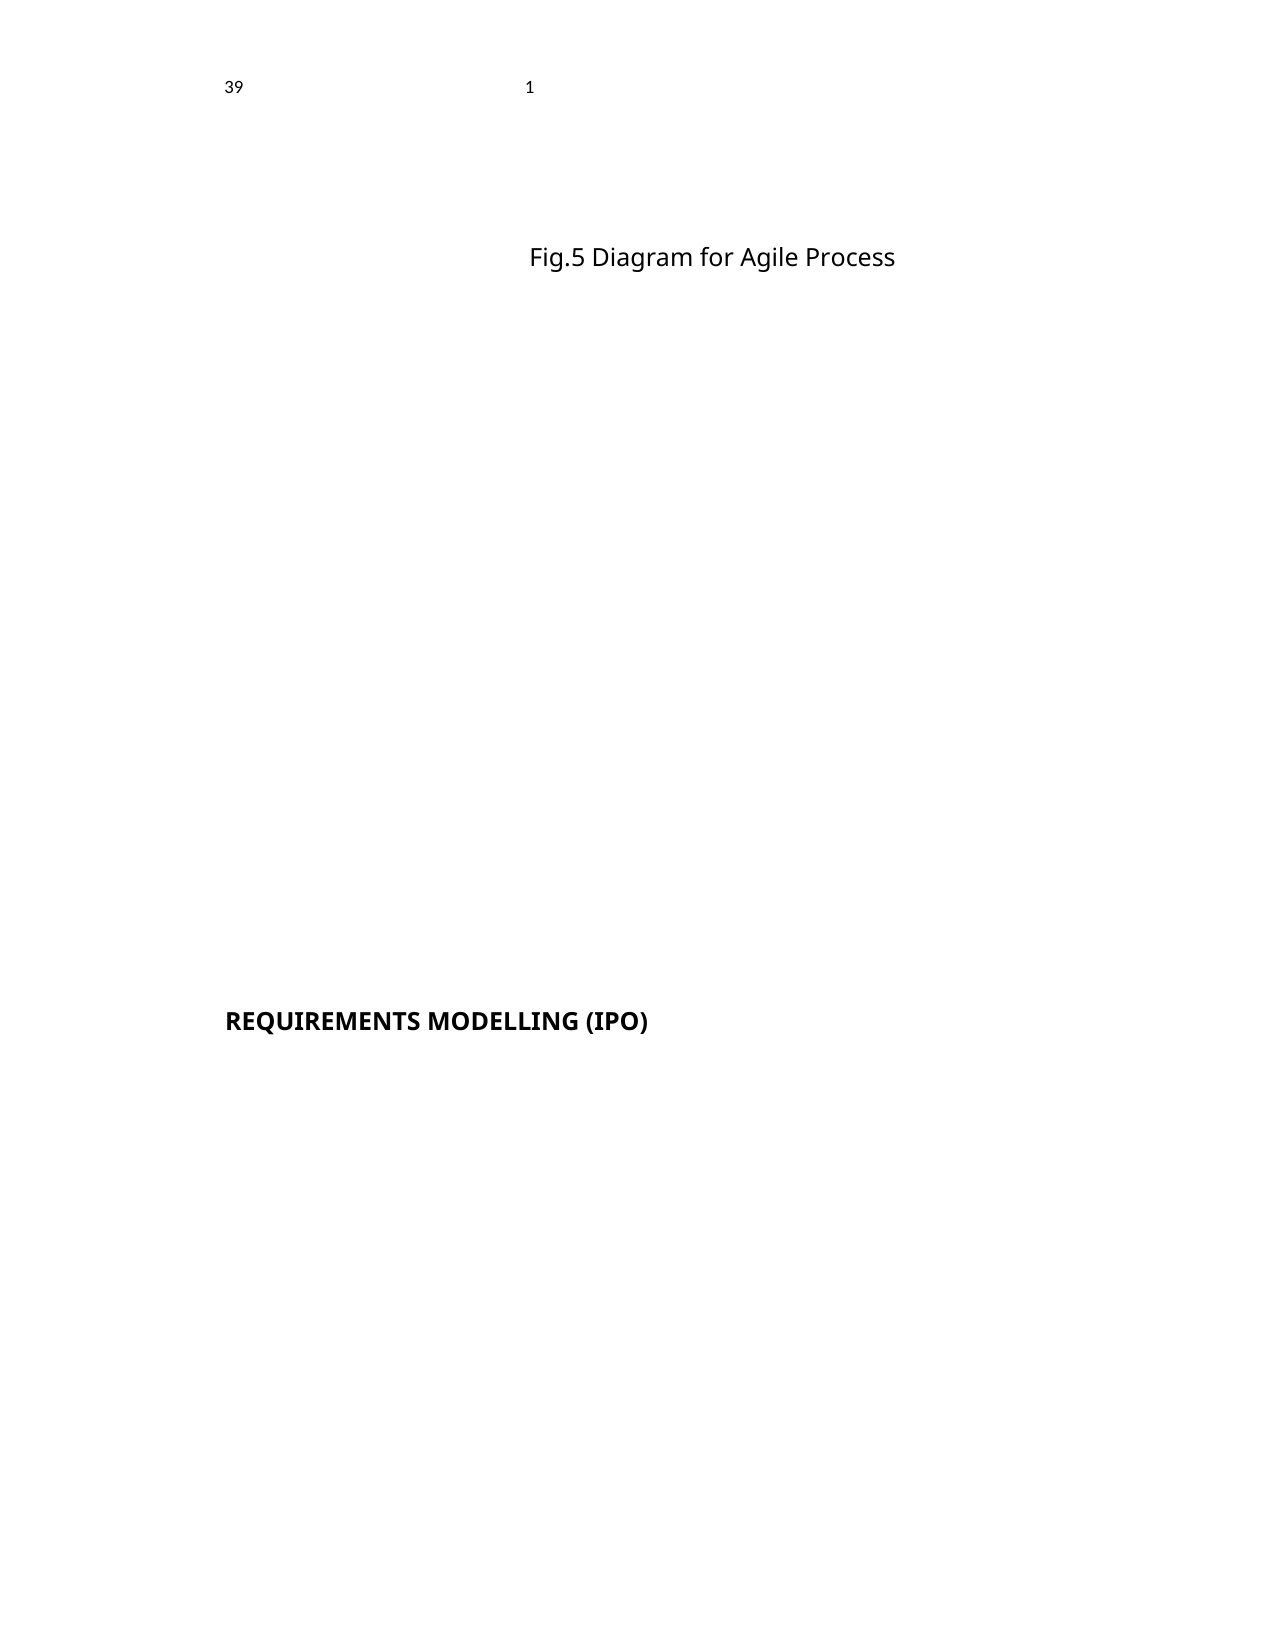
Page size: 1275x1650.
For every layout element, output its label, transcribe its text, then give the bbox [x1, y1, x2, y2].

text REQUIREMENTS MODELLING (IPO) [225, 1003, 1125, 1037]
text Fig.5 Diagram for Agile Process [225, 240, 1125, 274]
